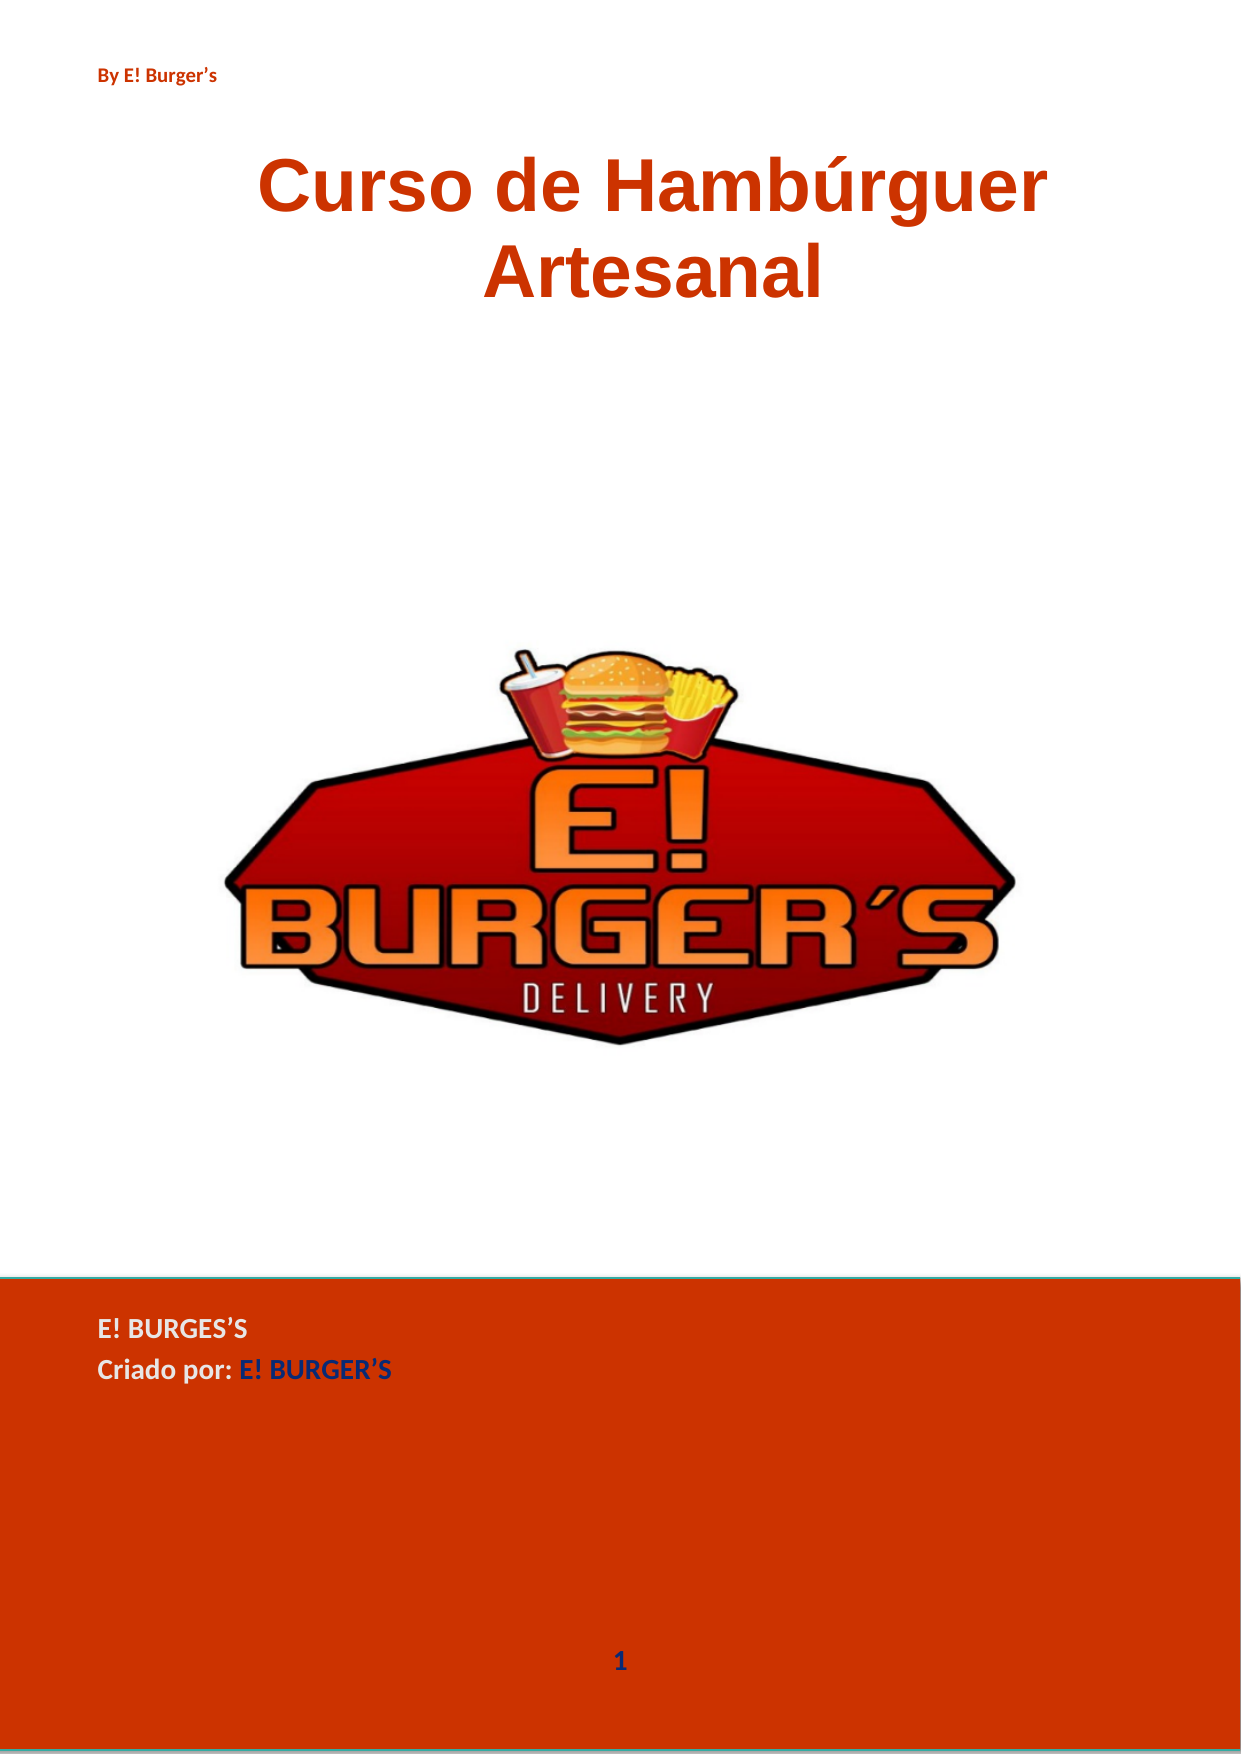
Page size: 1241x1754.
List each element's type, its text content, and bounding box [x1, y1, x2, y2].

picture [204, 503, 1036, 1192]
table_header [98, 133, 1143, 476]
table_cell Criado por: [98, 1225, 1143, 1479]
table_cell [98, 476, 1143, 1225]
table_cell Criado por: [180, 479, 1060, 1216]
